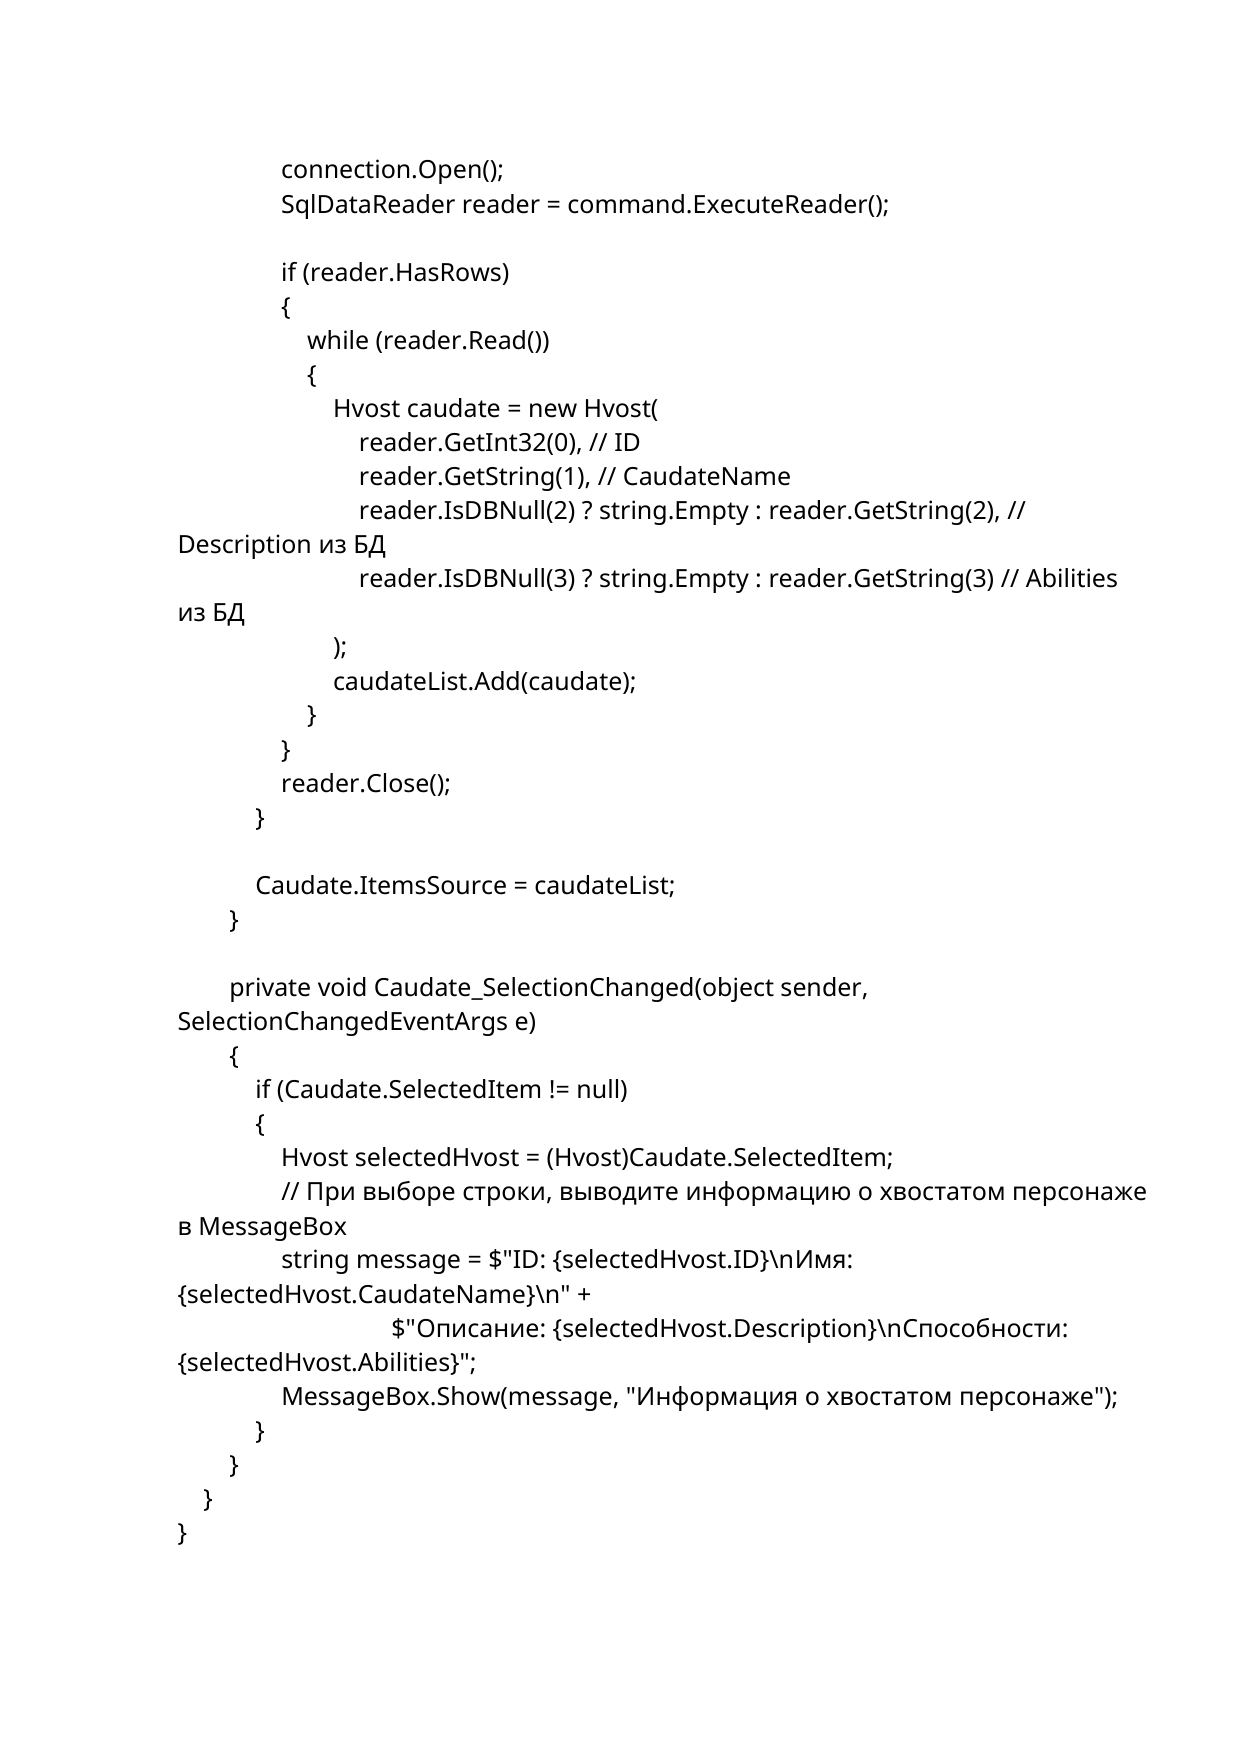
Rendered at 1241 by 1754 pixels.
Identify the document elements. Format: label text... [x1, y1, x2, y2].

text } [177, 902, 1152, 936]
text } [177, 1447, 1152, 1481]
text } [177, 731, 1152, 765]
text Caudate.ItemsSource = caudateList; [177, 867, 1152, 902]
text { [177, 1038, 1152, 1072]
text // При выборе строки, выводите информацию о хвостатом персонаже в MessageBox [177, 1174, 1152, 1242]
text } [177, 1412, 1152, 1447]
text ); [177, 629, 1152, 663]
text $"Описание: {selectedHvost.Description}\nСпособности: {selectedHvost.Abilities}"; [177, 1310, 1152, 1378]
text while (reader.Read()) [177, 322, 1152, 357]
text if (Caudate.SelectedItem != null) [177, 1072, 1152, 1106]
text reader.Close(); [177, 765, 1152, 799]
text reader.GetInt32(0), // ID [177, 425, 1152, 459]
text if (reader.HasRows) [177, 254, 1152, 288]
text } [177, 799, 1152, 833]
text { [177, 1106, 1152, 1140]
text } [177, 1515, 1152, 1549]
text Hvost caudate = new Hvost( [177, 391, 1152, 425]
text Hvost selectedHvost = (Hvost)Caudate.SelectedItem; [177, 1140, 1152, 1174]
text reader.IsDBNull(3) ? string.Empty : reader.GetString(3) // Abilities из БД [177, 561, 1152, 629]
text reader.IsDBNull(2) ? string.Empty : reader.GetString(2), // Description из БД [177, 493, 1152, 561]
text MessageBox.Show(message, "Информация о хвостатом персонаже"); [177, 1378, 1152, 1412]
text SqlDataReader reader = command.ExecuteReader(); [177, 186, 1152, 220]
text connection.Open(); [177, 152, 1152, 186]
text string message = $"ID: {selectedHvost.ID}\nИмя: {selectedHvost.CaudateName}\n" + [177, 1242, 1152, 1310]
text { [177, 288, 1152, 322]
text } [177, 697, 1152, 731]
text private void Caudate_SelectionChanged(object sender, SelectionChangedEventArgs e) [177, 970, 1152, 1038]
text { [177, 357, 1152, 391]
text reader.GetString(1), // CaudateName [177, 459, 1152, 493]
text caudateList.Add(caudate); [177, 663, 1152, 697]
text } [177, 1481, 1152, 1515]
